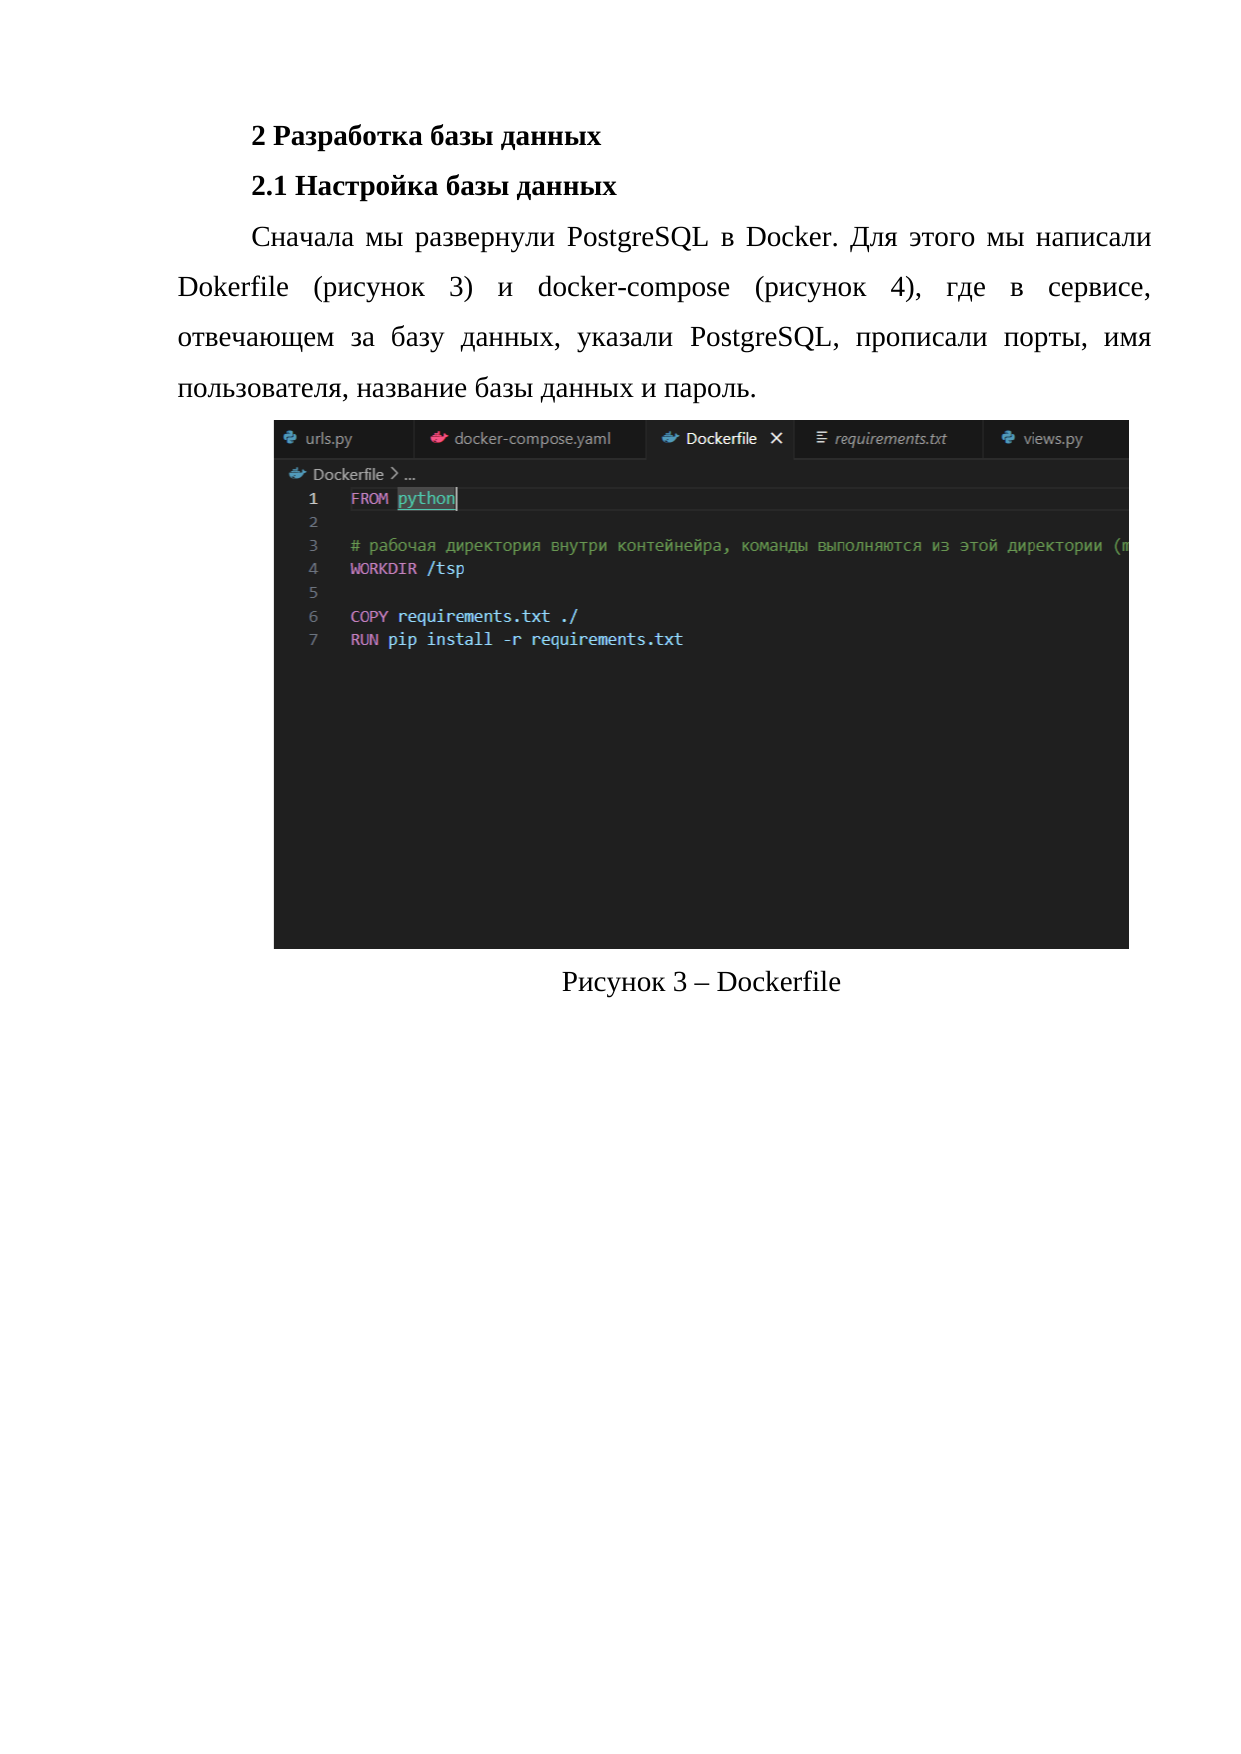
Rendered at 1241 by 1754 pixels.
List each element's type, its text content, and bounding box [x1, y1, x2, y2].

text 2 Разработка базы данных [177, 118, 1152, 152]
text Сначала мы развернули PostgreSQL в Docker. Для этого мы написали Dokerfile (рисунок 3) и docker-compose (рисунок 4), где в сервисе, отвечающем за базу данных, указали PostgreSQL, прописали порты, имя пользователя, название базы данных и пароль. [177, 219, 1152, 403]
text 2.1 Настройка базы данных [177, 168, 1152, 202]
picture [273, 420, 1129, 949]
text Рисунок 3 – Dockerfile [177, 964, 1152, 997]
